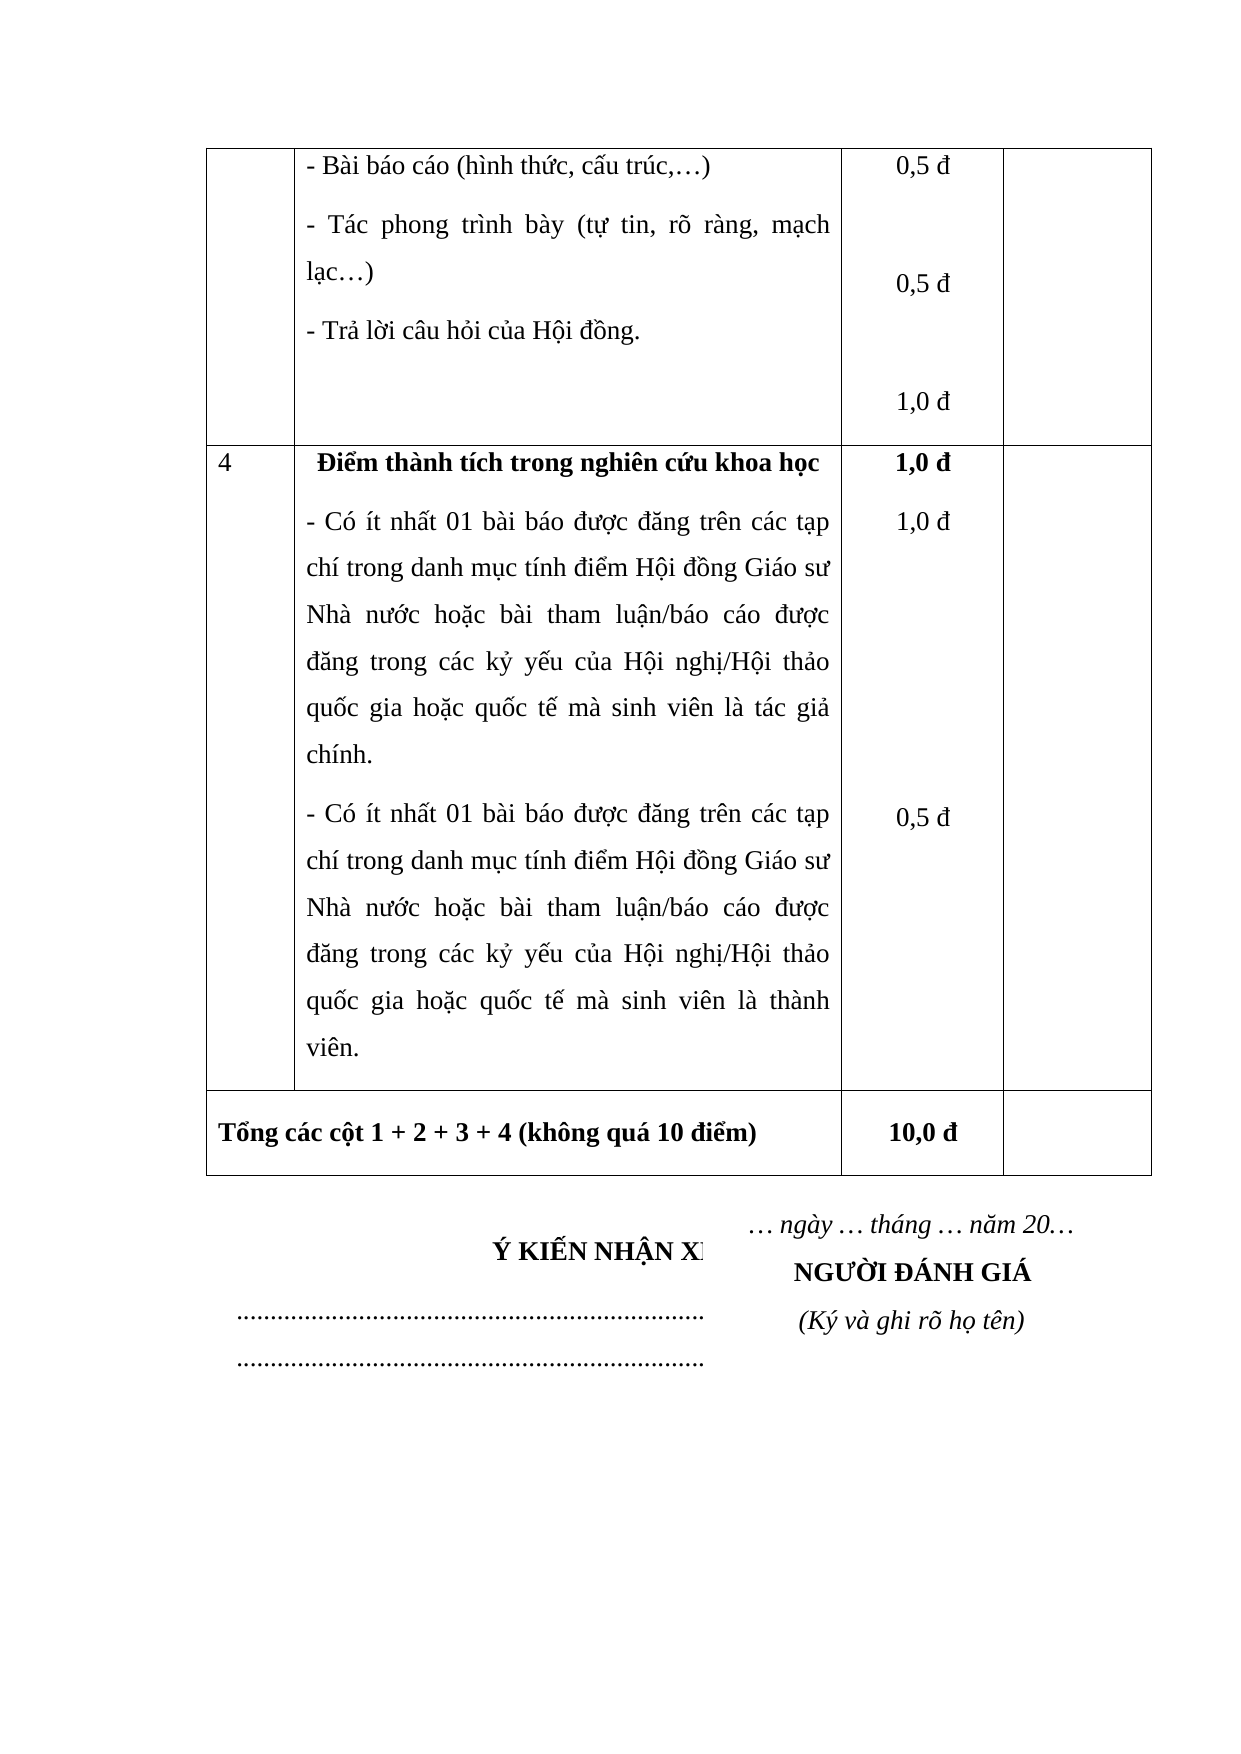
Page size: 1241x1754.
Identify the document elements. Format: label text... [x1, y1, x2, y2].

table_cell 1,0 đ 1,0 đ 0,5 đ [842, 446, 1003, 1090]
table_cell 4 [207, 446, 294, 1090]
table_cell Điểm thành tích trong nghiên cứu khoa học - Có ít nhất 01 bài báo được đăng trên các tạp chí trong danh mục tính điểm Hội đồng Giáo sư Nhà nước hoặc bài tham luận/báo cáo được đăng trong các kỷ yếu của Hội nghị/Hội thảo quốc gia hoặc quốc tế mà sinh viên là tác giả chính. - Có ít nhất 01 bài báo được đăng trên các tạp chí trong danh mục tính điểm Hội đồng Giáo sư Nhà nước hoặc bài tham luận/báo cáo được đăng trong các kỷ yếu của Hội nghị/Hội thảo quốc gia hoặc quốc tế mà sinh viên là thành viên. [295, 446, 841, 1090]
table_cell [1004, 446, 1151, 1090]
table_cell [842, 149, 1003, 444]
table_cell 3 [207, 149, 294, 444]
table_cell Tổng các cột 1 + 2 + 3 + 4 (không quá 10 điểm) [207, 1091, 841, 1175]
text Ý KIẾN NHẬN XÉT, ĐỀ NGHỊ [236, 1235, 703, 1266]
table_cell [1004, 149, 1151, 444]
table_cell [1004, 1091, 1151, 1175]
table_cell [295, 149, 841, 444]
table_cell 10,0 đ [842, 1091, 1003, 1175]
